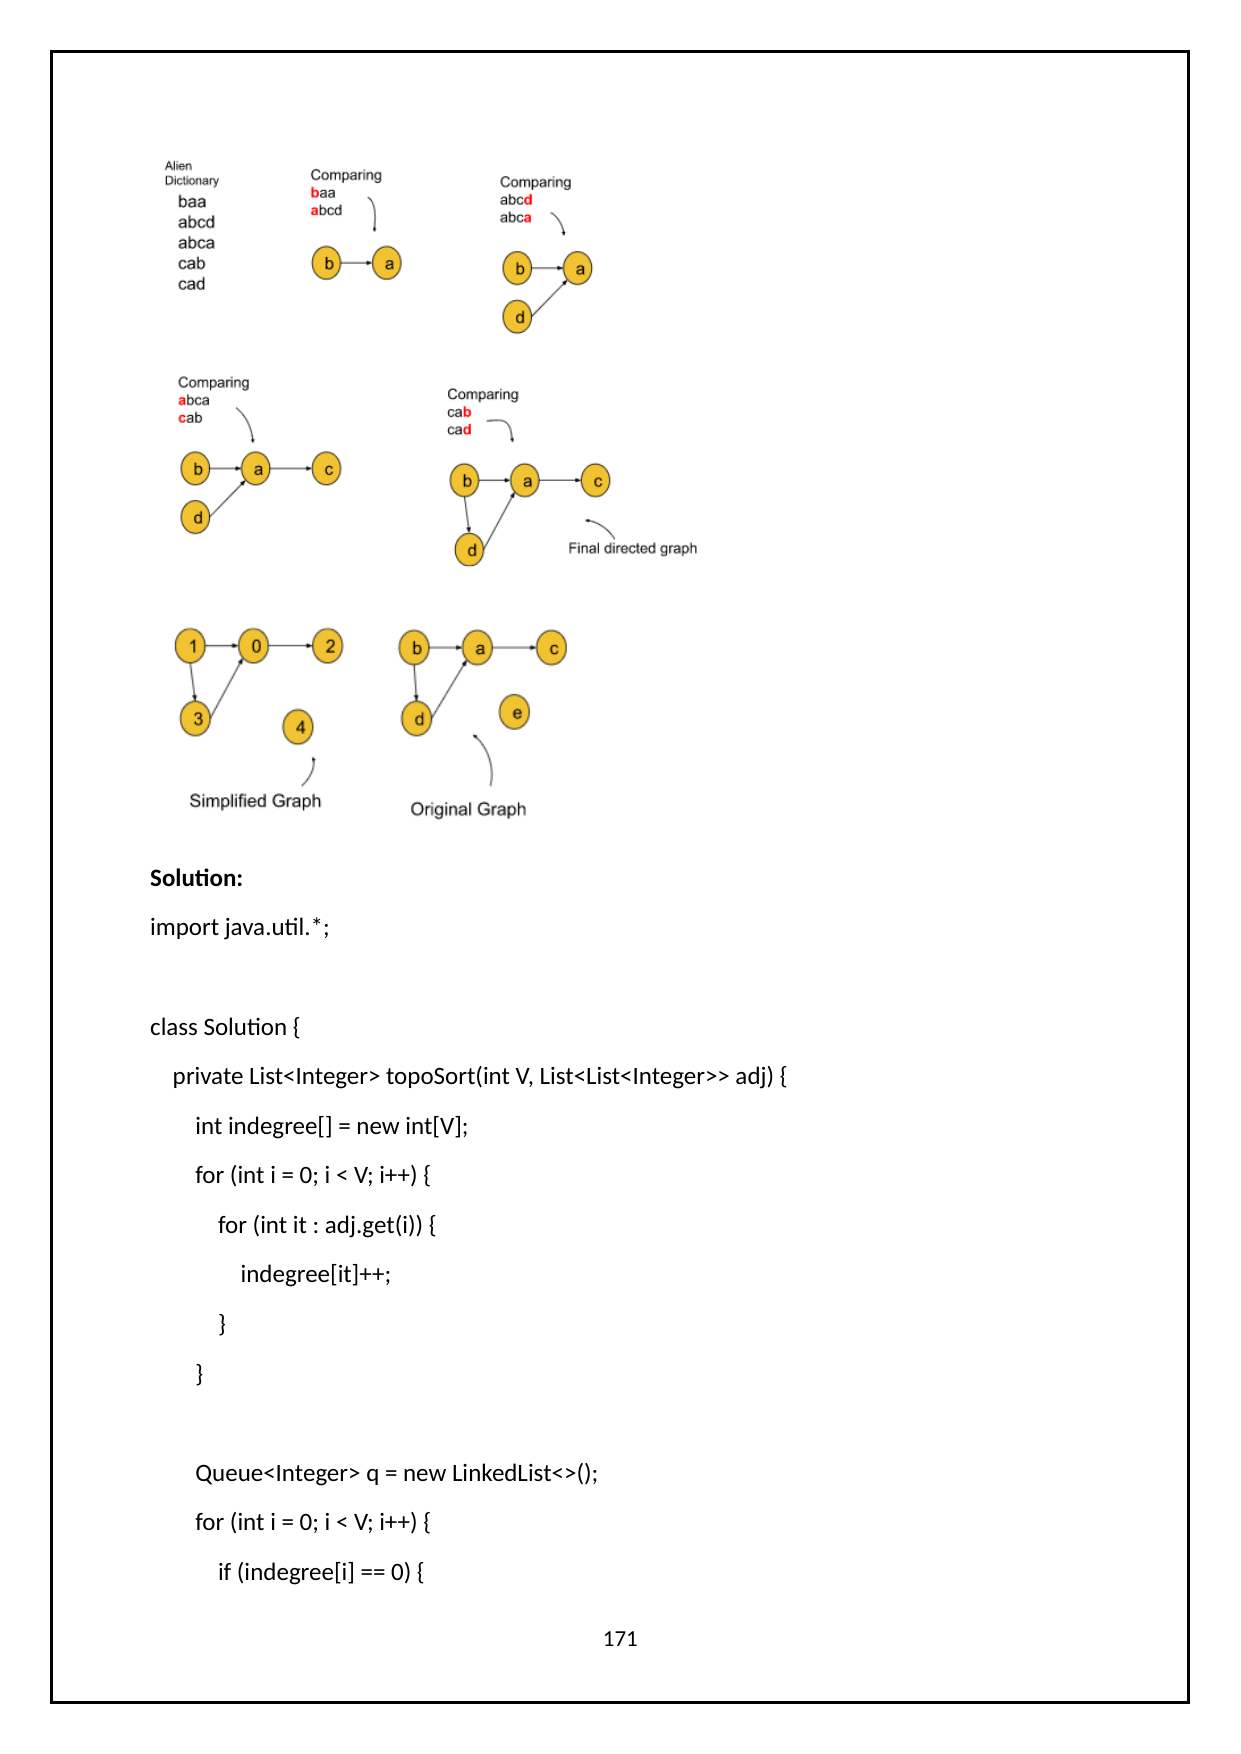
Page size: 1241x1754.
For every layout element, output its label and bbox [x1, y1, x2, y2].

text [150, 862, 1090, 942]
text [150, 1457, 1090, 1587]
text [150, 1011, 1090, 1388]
picture [150, 150, 777, 582]
picture [150, 600, 596, 844]
